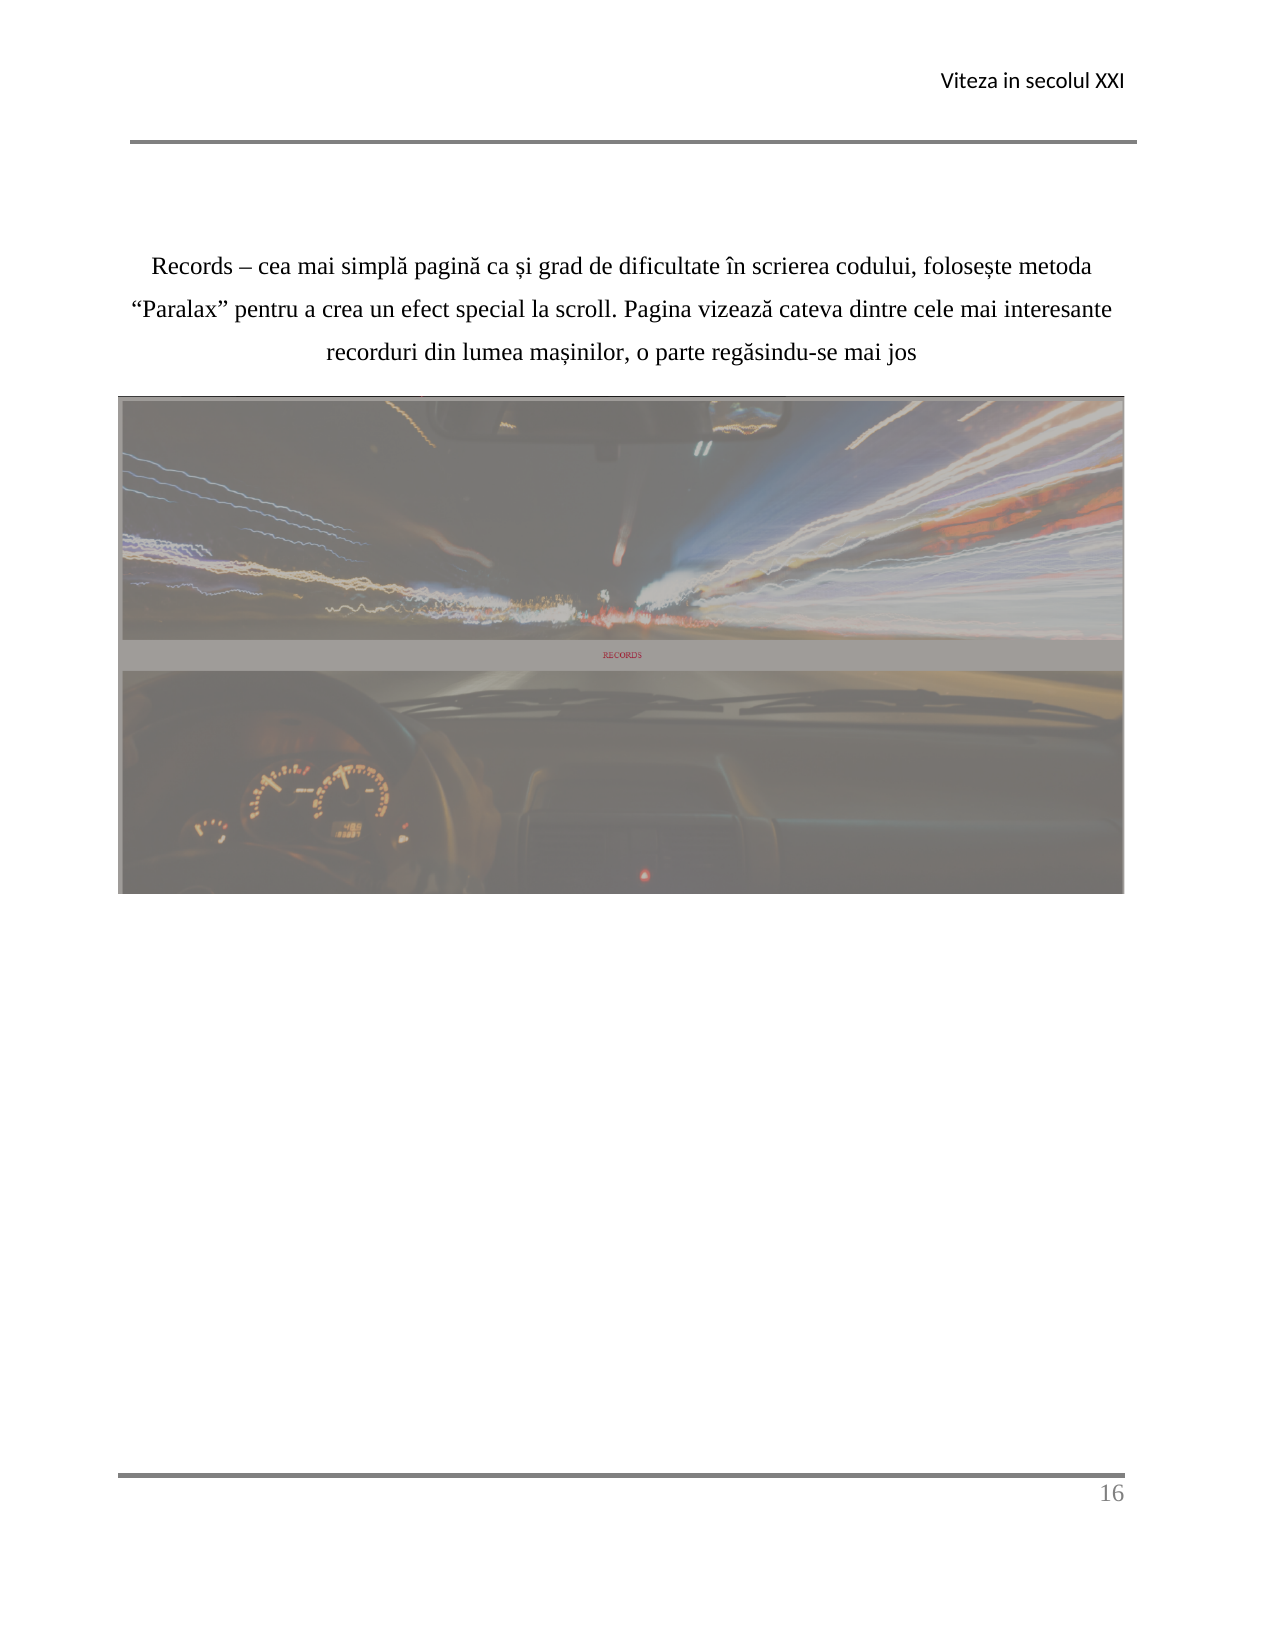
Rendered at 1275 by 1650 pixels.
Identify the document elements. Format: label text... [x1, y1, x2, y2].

text Records – cea mai simplă pagină ca și grad de dificultate în scrierea codului, folosește metoda “Paralax” pentru a crea un efect special la scroll. Pagina vizează cateva dintre cele mai interesante recorduri din lumea mașinilor, o parte regăsindu-se mai jos [118, 251, 1125, 366]
picture [118, 396, 1125, 894]
